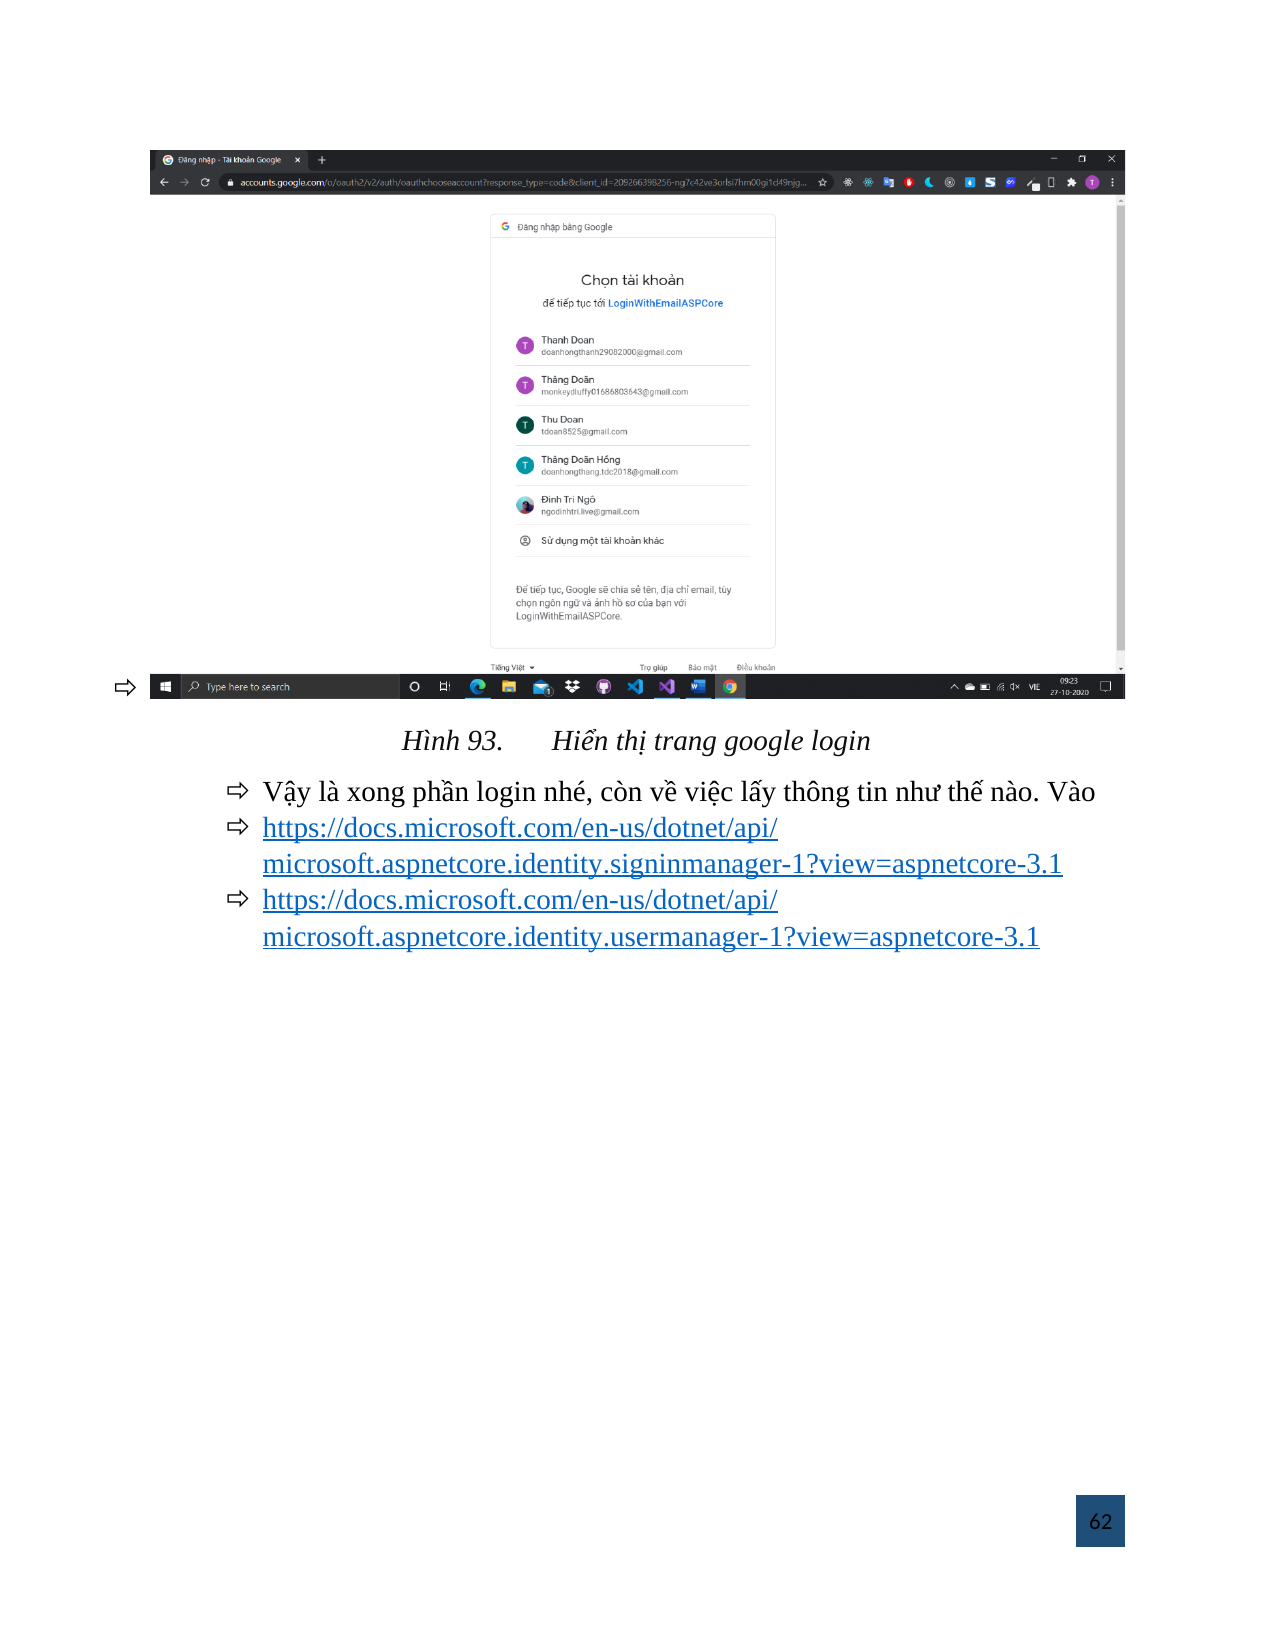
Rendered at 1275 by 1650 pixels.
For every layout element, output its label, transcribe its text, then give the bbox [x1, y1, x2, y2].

list Vậy là xong phần login nhé, còn về việc lấy thông tin như thế nào. Vào [225, 774, 1125, 807]
text Hiển thị trang google login [150, 723, 1125, 757]
list https://docs.microsoft.com/en-us/dotnet/api/microsoft.aspnetcore.identity.usermanager-1?view=aspnetcore-3.1 [225, 882, 1125, 952]
picture [150, 150, 1125, 699]
list https://docs.microsoft.com/en-us/dotnet/api/microsoft.aspnetcore.identity.signinmanager-1?view=aspnetcore-3.1 [225, 810, 1125, 880]
